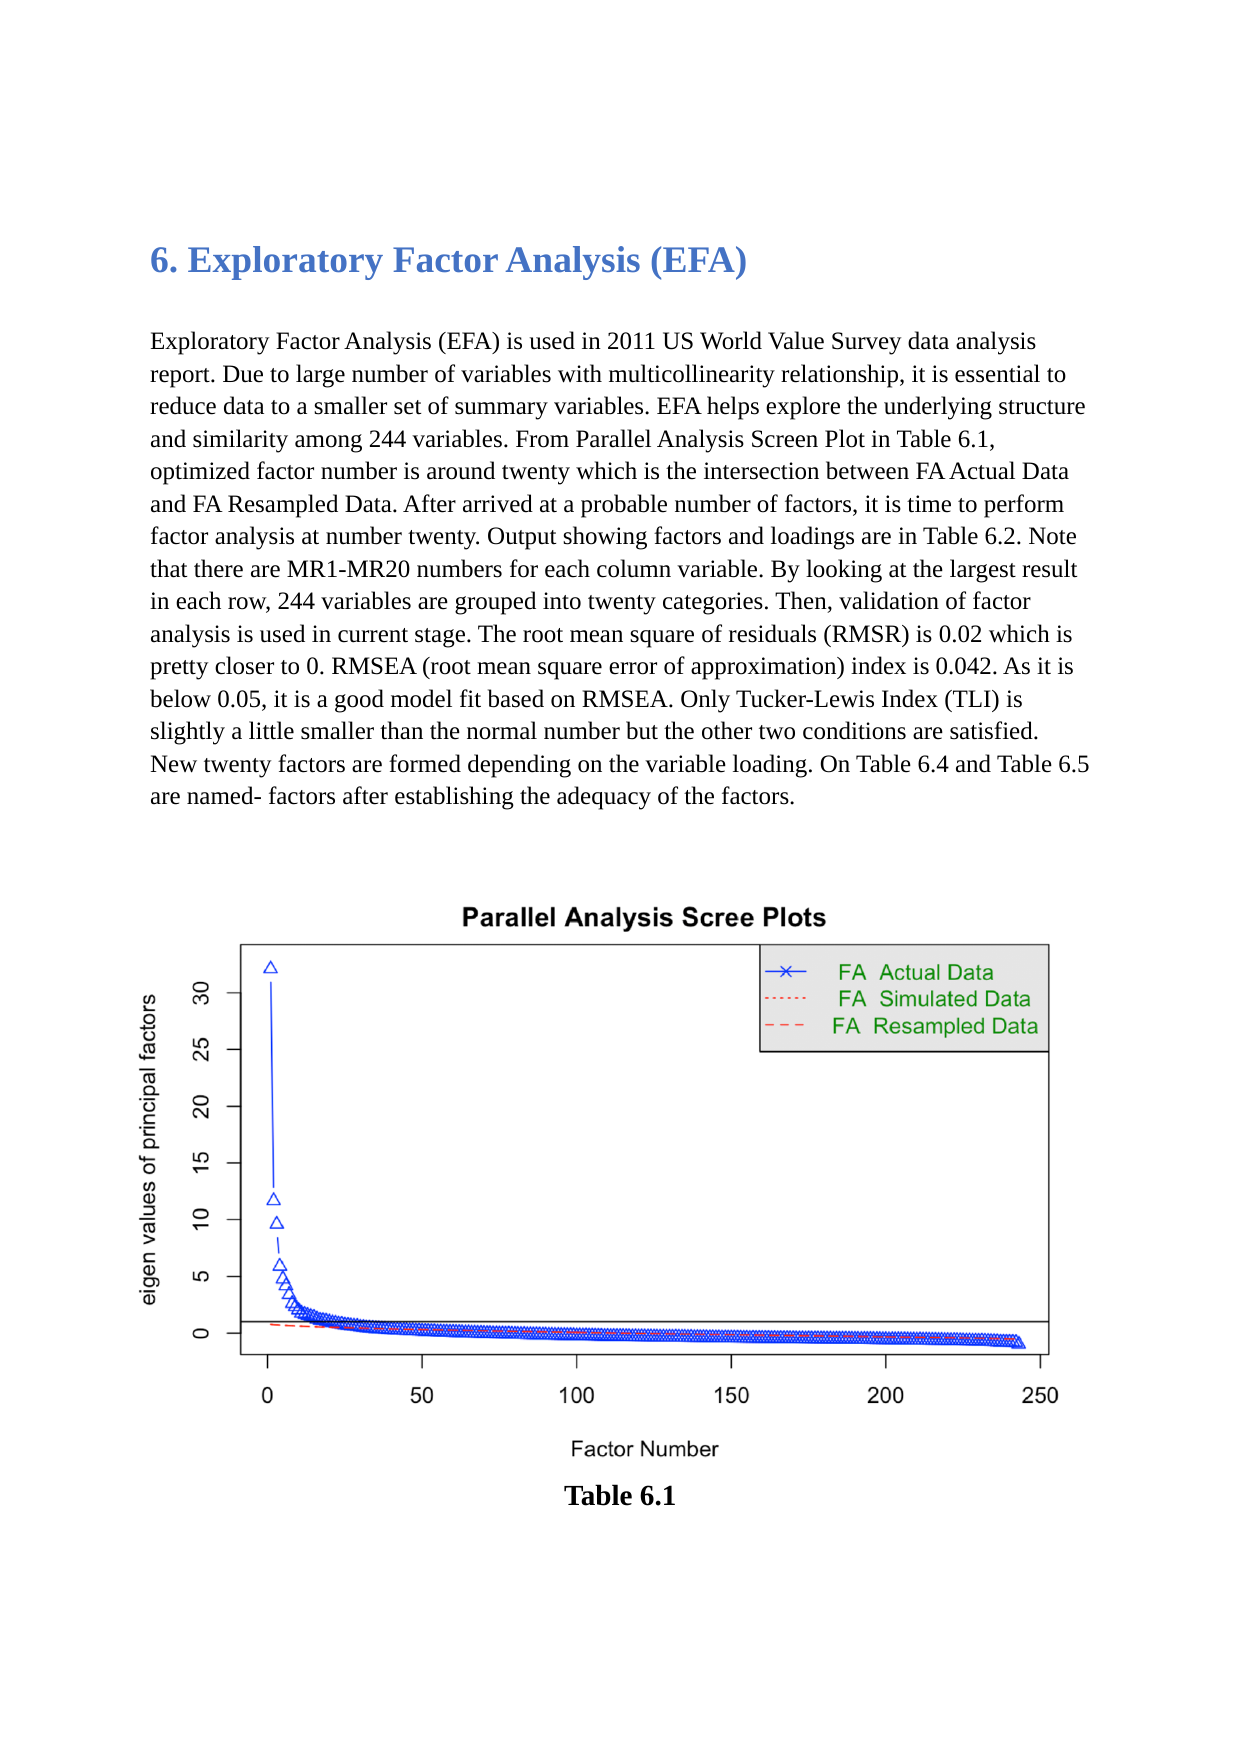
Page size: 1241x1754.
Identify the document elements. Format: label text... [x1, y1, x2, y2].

picture [129, 882, 1118, 1484]
text Exploratory Factor Analysis (EFA) is used in 2011 US World Value Survey data analysis report. Due to large number of variables with multicollinearity relationship, it is essential to reduce data to a smaller set of summary variables. EFA helps explore the underlying structure and similarity among 244 variables. From Parallel Analysis Screen Plot in Table 6.1, optimized factor number is around twenty which is the intersection between FA Actual Data and FA Resampled Data. After arrived at a probable number of factors, it is time to perform factor analysis at number twenty. Output showing factors and loadings are in Table 6.2. Note that there are MR1-MR20 numbers for each column variable. By looking at the largest result in each row, 244 variables are grouped into twenty categories. Then, validation of factor analysis is used in current stage. The root mean square of residuals (RMSR) is 0.02 which is pretty closer to 0. RMSEA (root mean square error of approximation) index is 0.042. As it is below 0.05, it is a good model fit based on RMSEA. Only Tucker-Lewis Index (TLI) is slightly a little smaller than the normal number but the other two conditions are satisfied. New twenty factors are formed depending on the variable loading. On Table 6.4 and Table 6.5 are named- factors after establishing the adequacy of the factors. [150, 324, 1090, 812]
list Exploratory Factor Analysis (EFA) [150, 227, 1090, 292]
text Table 6.1 [150, 1462, 1090, 1527]
